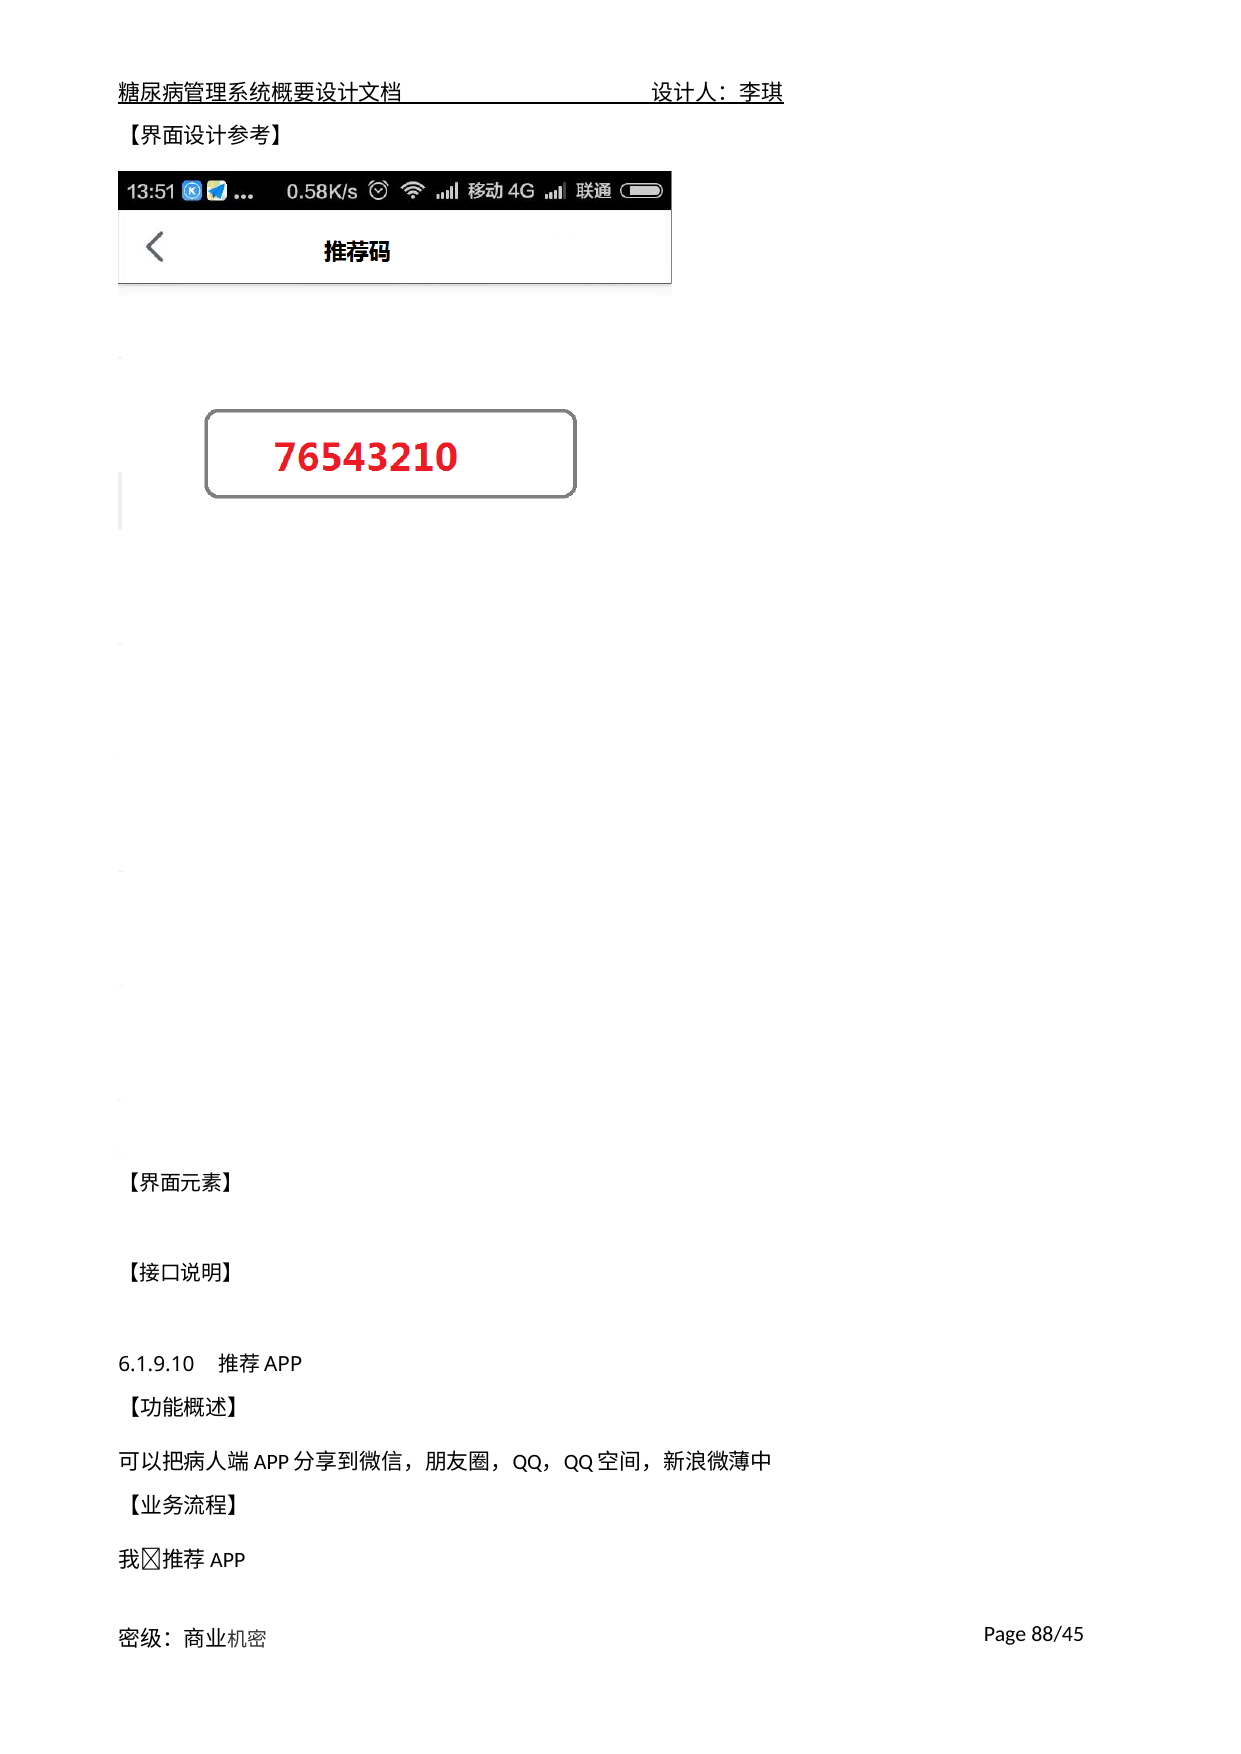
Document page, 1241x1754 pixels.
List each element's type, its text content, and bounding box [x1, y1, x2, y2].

picture [118, 171, 708, 1154]
subtitle 【界面设计参考】 [118, 118, 1122, 150]
text 我推荐APP [118, 1542, 1122, 1573]
subtitle 【界面元素】 [118, 1166, 1122, 1196]
subtitle 【接口说明】 [118, 1257, 1122, 1287]
subtitle 【功能概述】 [118, 1390, 1122, 1422]
subtitle 【业务流程】 [118, 1488, 1122, 1520]
text 可以把病人端APP分享到微信，朋友圈，QQ，QQ空间，新浪微薄中 [118, 1444, 1122, 1476]
subtitle 推荐APP [118, 1347, 1122, 1378]
